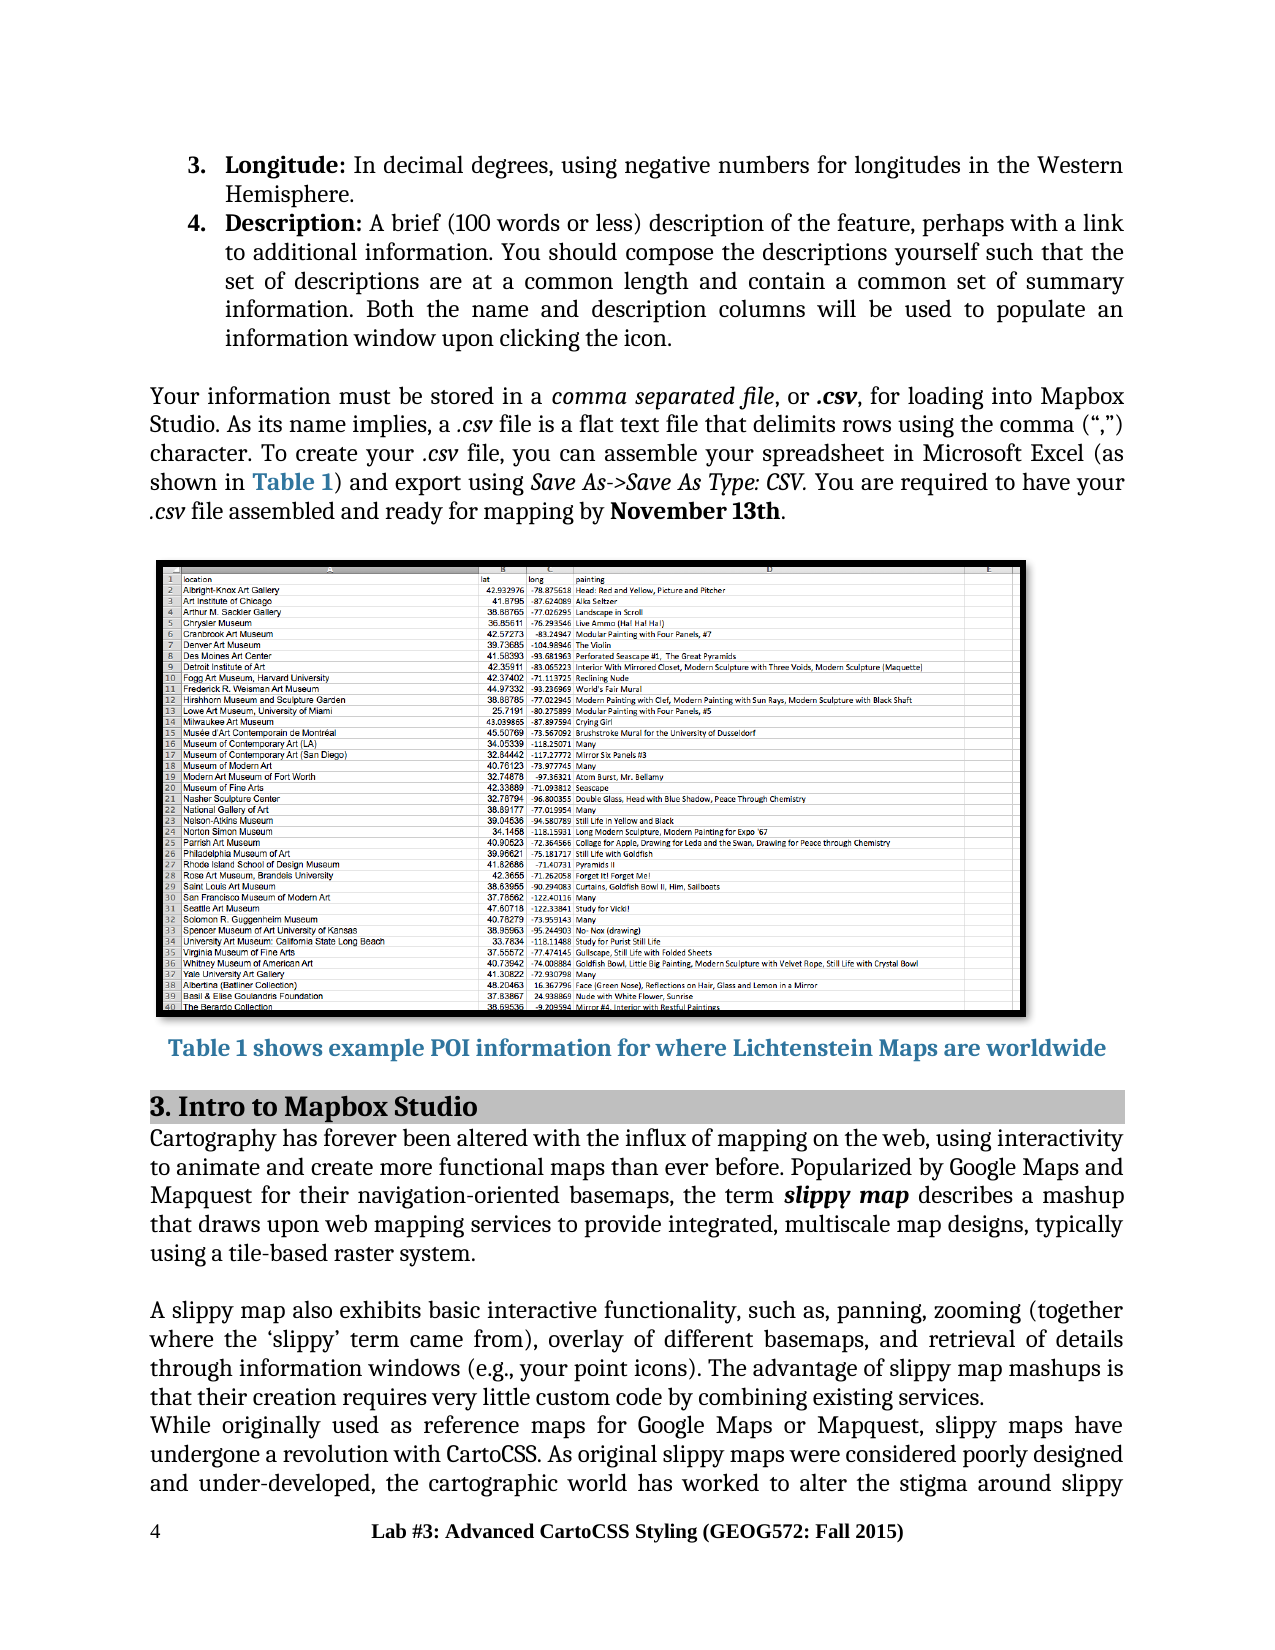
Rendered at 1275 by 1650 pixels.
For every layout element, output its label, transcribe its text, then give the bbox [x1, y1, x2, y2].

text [150, 1411, 1125, 1497]
text A slippy map also exhibits basic interactive functionality, such as, panning, zooming (together where the ‘slippy’ term came from), overlay of different basemaps, and retrieval of details through information windows (e.g., your point icons). The advantage of slippy map mashups is that their creation requires very little custom code by combining existing services. [150, 1296, 1125, 1411]
text Cartography has forever been altered with the influx of mapping on the web, using interactivity to animate and create more functional maps than ever before. Popularized by Google Maps and Mapquest for their navigation-oriented basemaps, the term slippy map describes a mashup that draws upon web mapping services to provide integrated, multiscale map designs, typically using a tile-based raster system. [150, 1124, 1125, 1267]
list Longitude: In decimal degrees, using negative numbers for longitudes in the Western Hemisphere. [187, 150, 1125, 208]
text Your information must be stored in a comma separated file, or .csv, for loading into Mapbox Studio. As its name implies, a .csv file is a flat text file that delimits rows using the comma (“,”) character. To create your .csv file, you can assemble your spreadsheet in Microsoft Excel (as shown in Table 1) and export using Save As->Save As Type: CSV. You are required to have your .csv file assembled and ready for mapping by November 13th. [150, 382, 1125, 525]
list Description: A brief (100 words or less) description of the feature, perhaps with a link to additional information. You should compose the descriptions yourself such that the set of descriptions are at a common length and contain a common set of summary information. Both the name and description columns will be used to populate an information window upon clicking the icon. [187, 208, 1125, 353]
picture [163, 567, 1020, 1010]
text 3. Intro to Mapbox Studio [150, 1090, 1125, 1124]
text Table 1 shows example POI information for where Lichtenstein Maps are worldwide [150, 1033, 1125, 1090]
